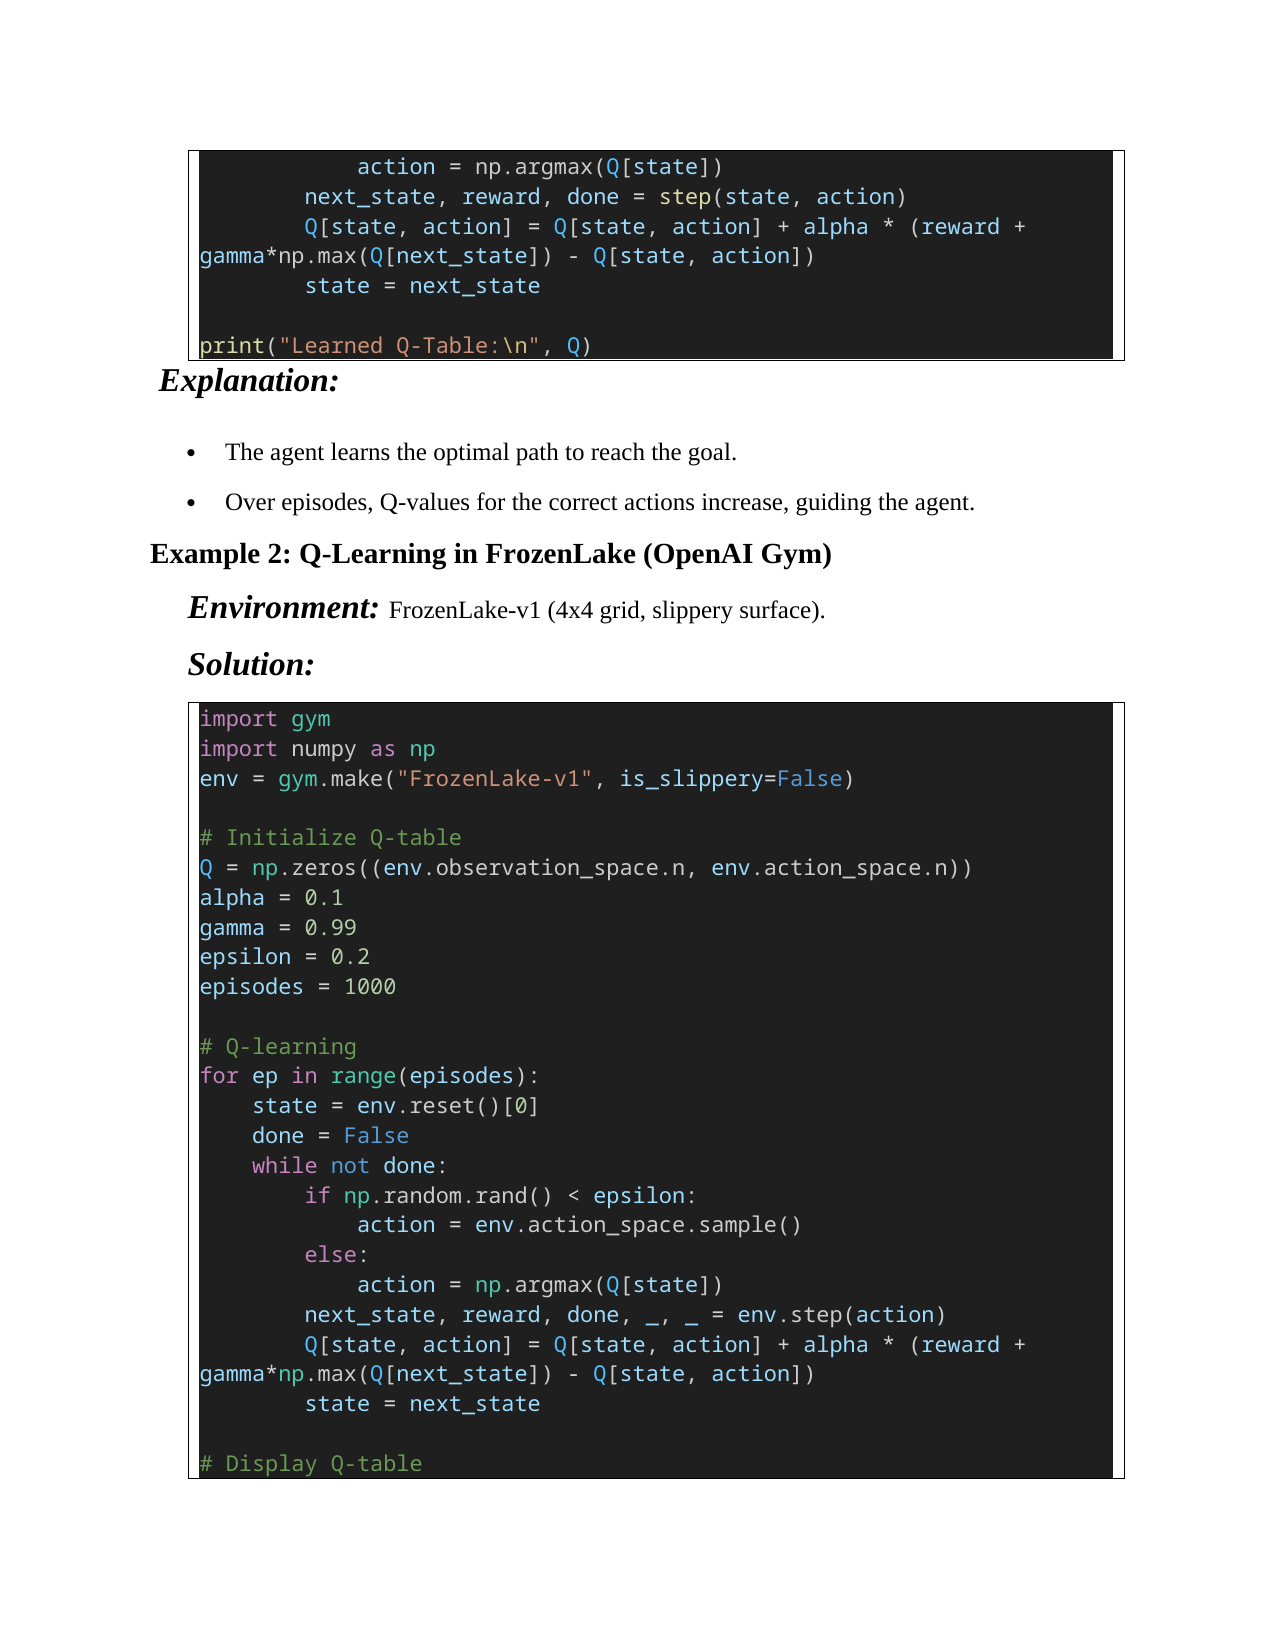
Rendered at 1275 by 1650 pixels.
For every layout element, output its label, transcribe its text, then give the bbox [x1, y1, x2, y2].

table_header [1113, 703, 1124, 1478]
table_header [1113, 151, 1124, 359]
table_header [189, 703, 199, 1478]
text Solution: [187, 644, 1125, 683]
list Over episodes, Q-values for the correct actions increase, guiding the agent. [187, 487, 1125, 516]
text Environment: FrozenLake-v1 (4x4 grid, slippery surface). [187, 587, 1125, 625]
text Example 2: Q-Learning in FrozenLake (OpenAI Gym) [150, 537, 1125, 570]
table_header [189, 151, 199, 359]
text Explanation: [150, 361, 1125, 399]
list The agent learns the optimal path to reach the goal. [187, 437, 1125, 466]
